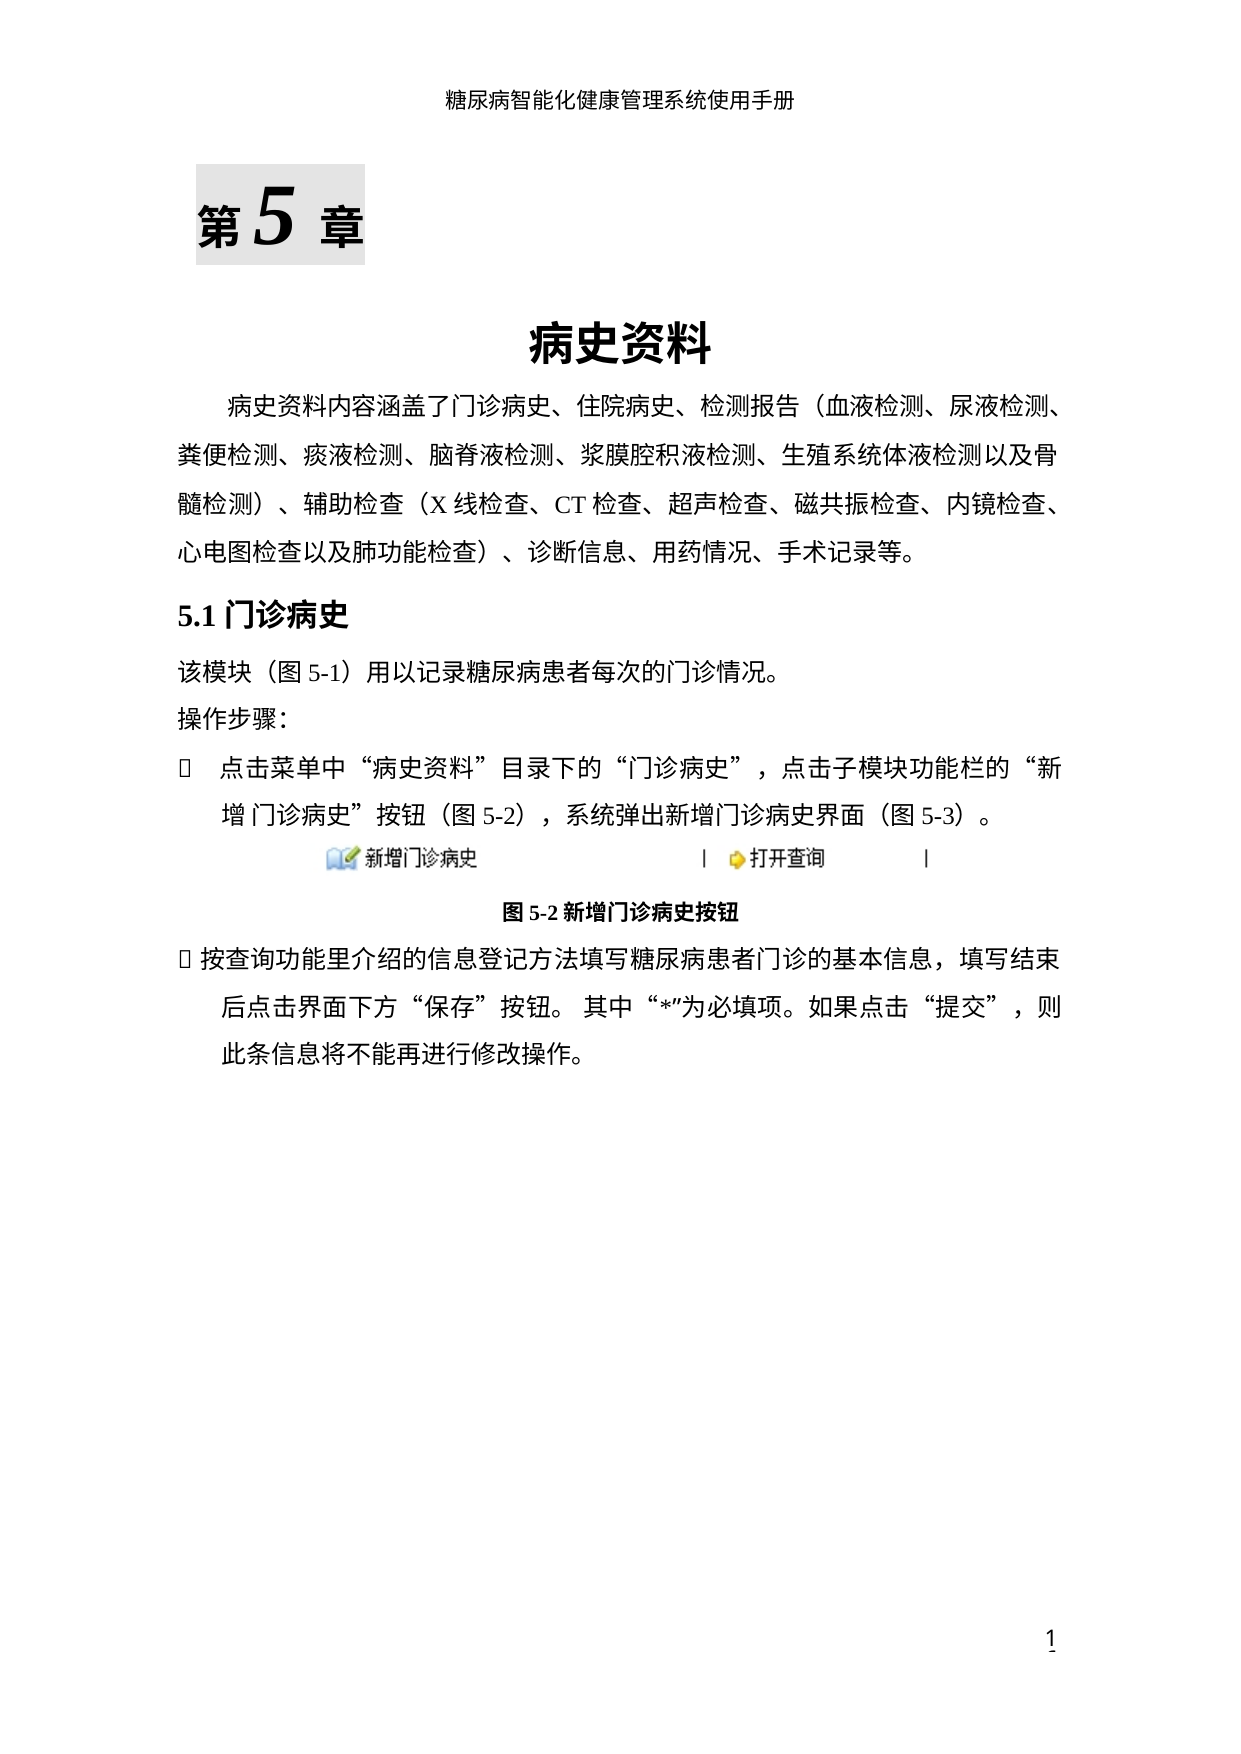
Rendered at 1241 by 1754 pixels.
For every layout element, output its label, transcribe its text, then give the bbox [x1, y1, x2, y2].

picture [308, 843, 932, 876]
text  点击菜单中“病史资料”目录下的“门诊病史”，点击子模块功能栏的“新增 门诊病史”按钮（图 5-2），系统弹出新增门诊病史界面（图 5-3）。 [177, 748, 1063, 832]
text 图 5-2 新增门诊病史按钮 [167, 852, 1074, 927]
subtitle 5.1 门诊病史 [177, 590, 1086, 635]
text 病史资料内容涵盖了门诊病史、住院病史、检测报告（血液检测、尿液检测、 粪便检测、痰液检测、脑脊液检测、浆膜腔积液检测、生殖系统体液检测以及骨 髓检测）、辅助检查（X 线检查、CT 检查、超声检查、磁共振检查、内镜检查、 心电图检查以及肺功能检查）、诊断信息、用药情况、手术记录等。 [177, 386, 1086, 569]
subtitle 病史资料 [167, 308, 1074, 374]
text 操作步骤： [177, 699, 1086, 736]
text 该模块（图 5-1）用以记录糖尿病患者每次的门诊情况。 [177, 652, 1086, 689]
text  按查询功能里介绍的信息登记方法填写糖尿病患者门诊的基本信息，填写结束 后点击界面下方“保存”按钮。 其中“*”为必填项。如果点击“提交”，则 此条信息将不能再进行修改操作。 [177, 939, 1063, 1071]
